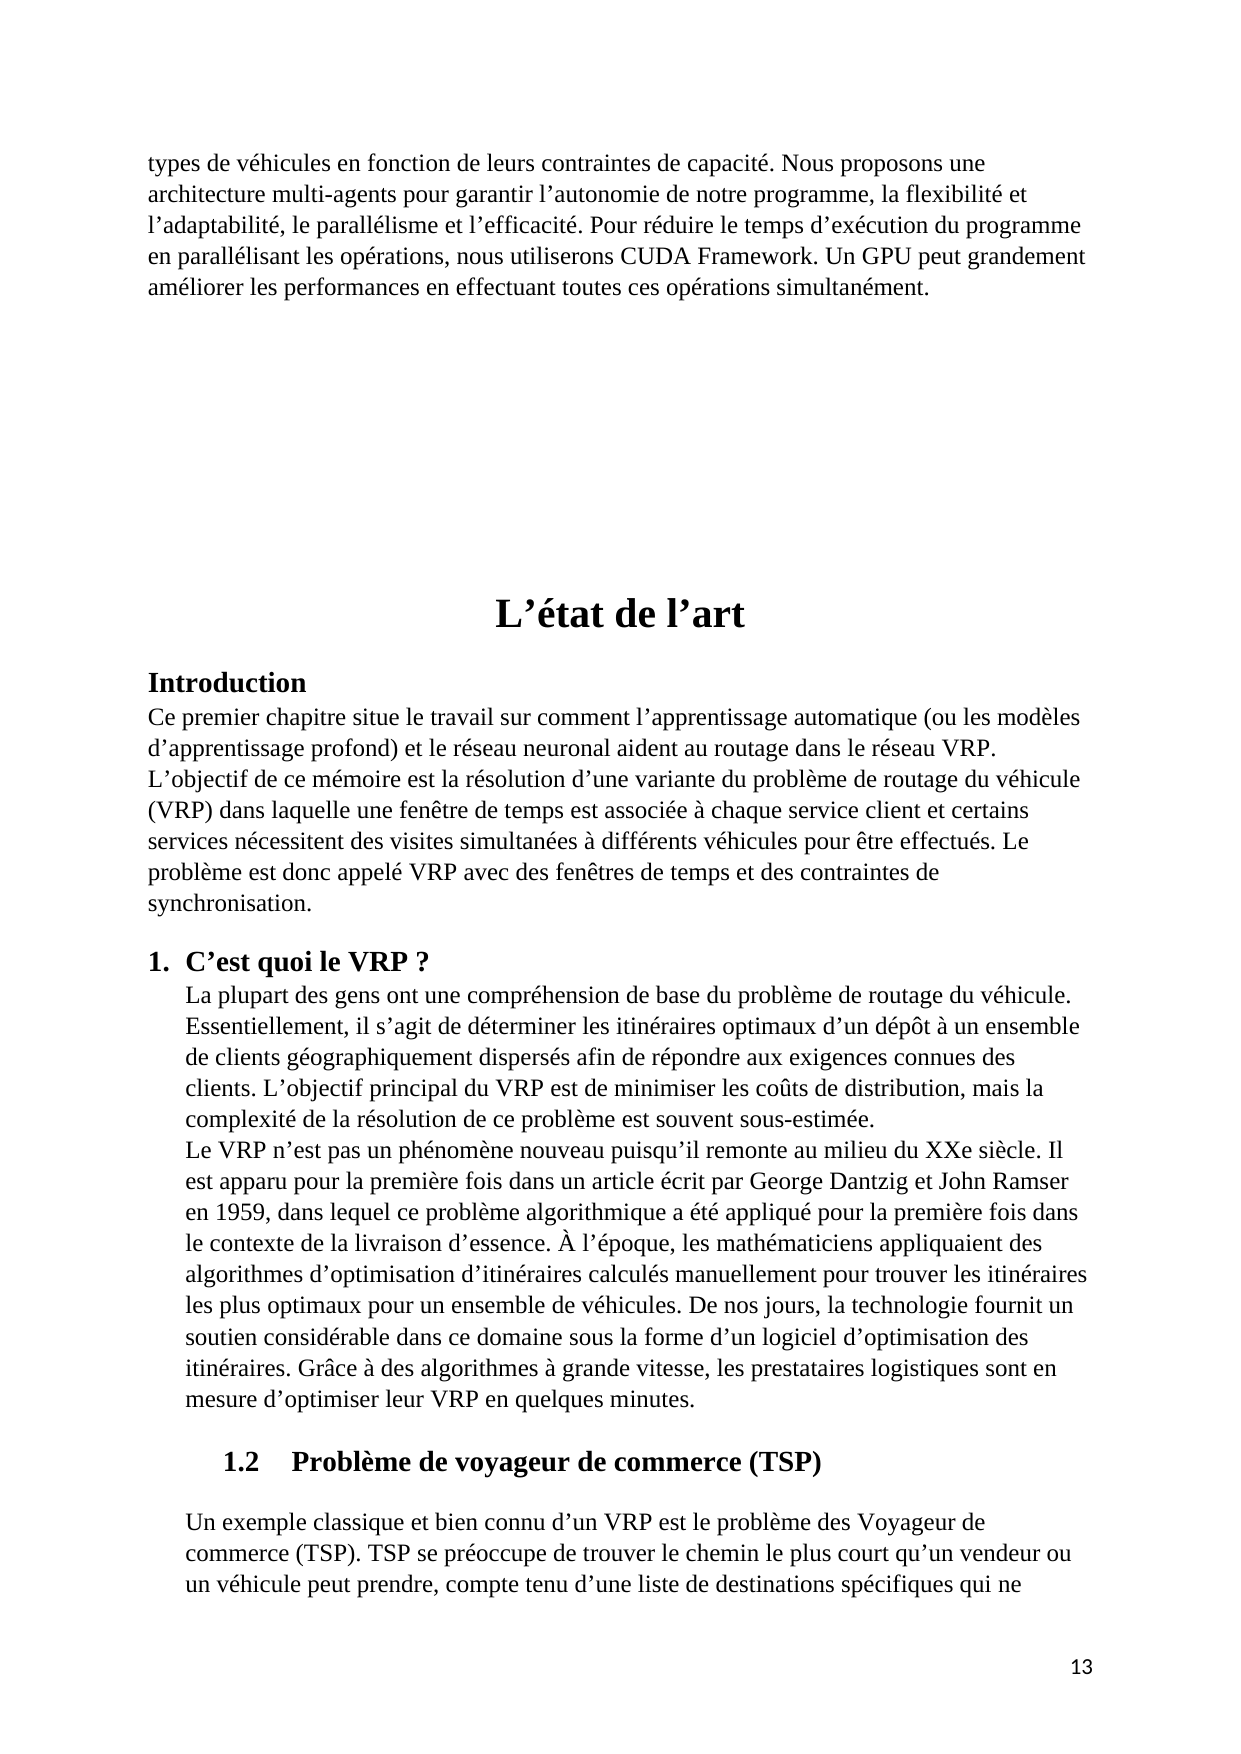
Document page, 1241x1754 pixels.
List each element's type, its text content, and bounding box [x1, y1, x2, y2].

list Le VRP n’est pas un phénomène nouveau puisqu’il remonte au milieu du XXe siècle. Il est apparu pour la première fois dans un article écrit par George Dantzig et John Ramser en 1959, dans lequel ce problème algorithmique a été appliqué pour la première fois dans le contexte de la livraison d’essence. À l’époque, les mathématiciens appliquaient des algorithmes d’optimisation d’itinéraires calculés manuellement pour trouver les itinéraires les plus optimaux pour un ensemble de véhicules. De nos jours, la technologie fournit un soutien considérable dans ce domaine sous la forme d’un logiciel d’optimisation des itinéraires. Grâce à des algorithmes à grande vitesse, les prestataires logistiques sont en mesure d’optimiser leur VRP en quelques minutes. [185, 1135, 1093, 1412]
subtitle Introduction [148, 666, 1093, 699]
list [185, 1507, 1093, 1597]
list La plupart des gens ont une compréhension de base du problème de routage du véhicule. Essentiellement, il s’agit de déterminer les itinéraires optimaux d’un dépôt à un ensemble de clients géographiquement dispersés afin de répondre aux exigences connues des clients. L’objectif principal du VRP est de minimiser les coûts de distribution, mais la complexité de la résolution de ce problème est souvent sous-estimée. [185, 980, 1093, 1133]
subtitle C’est quoi le VRP ? [148, 944, 1093, 977]
text Ce premier chapitre situe le travail sur comment l’apprentissage automatique (ou les modèles d’apprentissage profond) et le réseau neuronal aident au routage dans le réseau VRP. L’objectif de ce mémoire est la résolution d’une variante du problème de routage du véhicule (VRP) dans laquelle une fenêtre de temps est associée à chaque service client et certains services nécessitent des visites simultanées à différents véhicules pour être effectués. Le problème est donc appelé VRP avec des fenêtres de temps et des contraintes de synchronisation. [148, 702, 1093, 917]
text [148, 148, 1093, 301]
subtitle L’état de l’art [148, 589, 1093, 637]
subtitle Problème de voyageur de commerce (TSP) [223, 1444, 1093, 1477]
